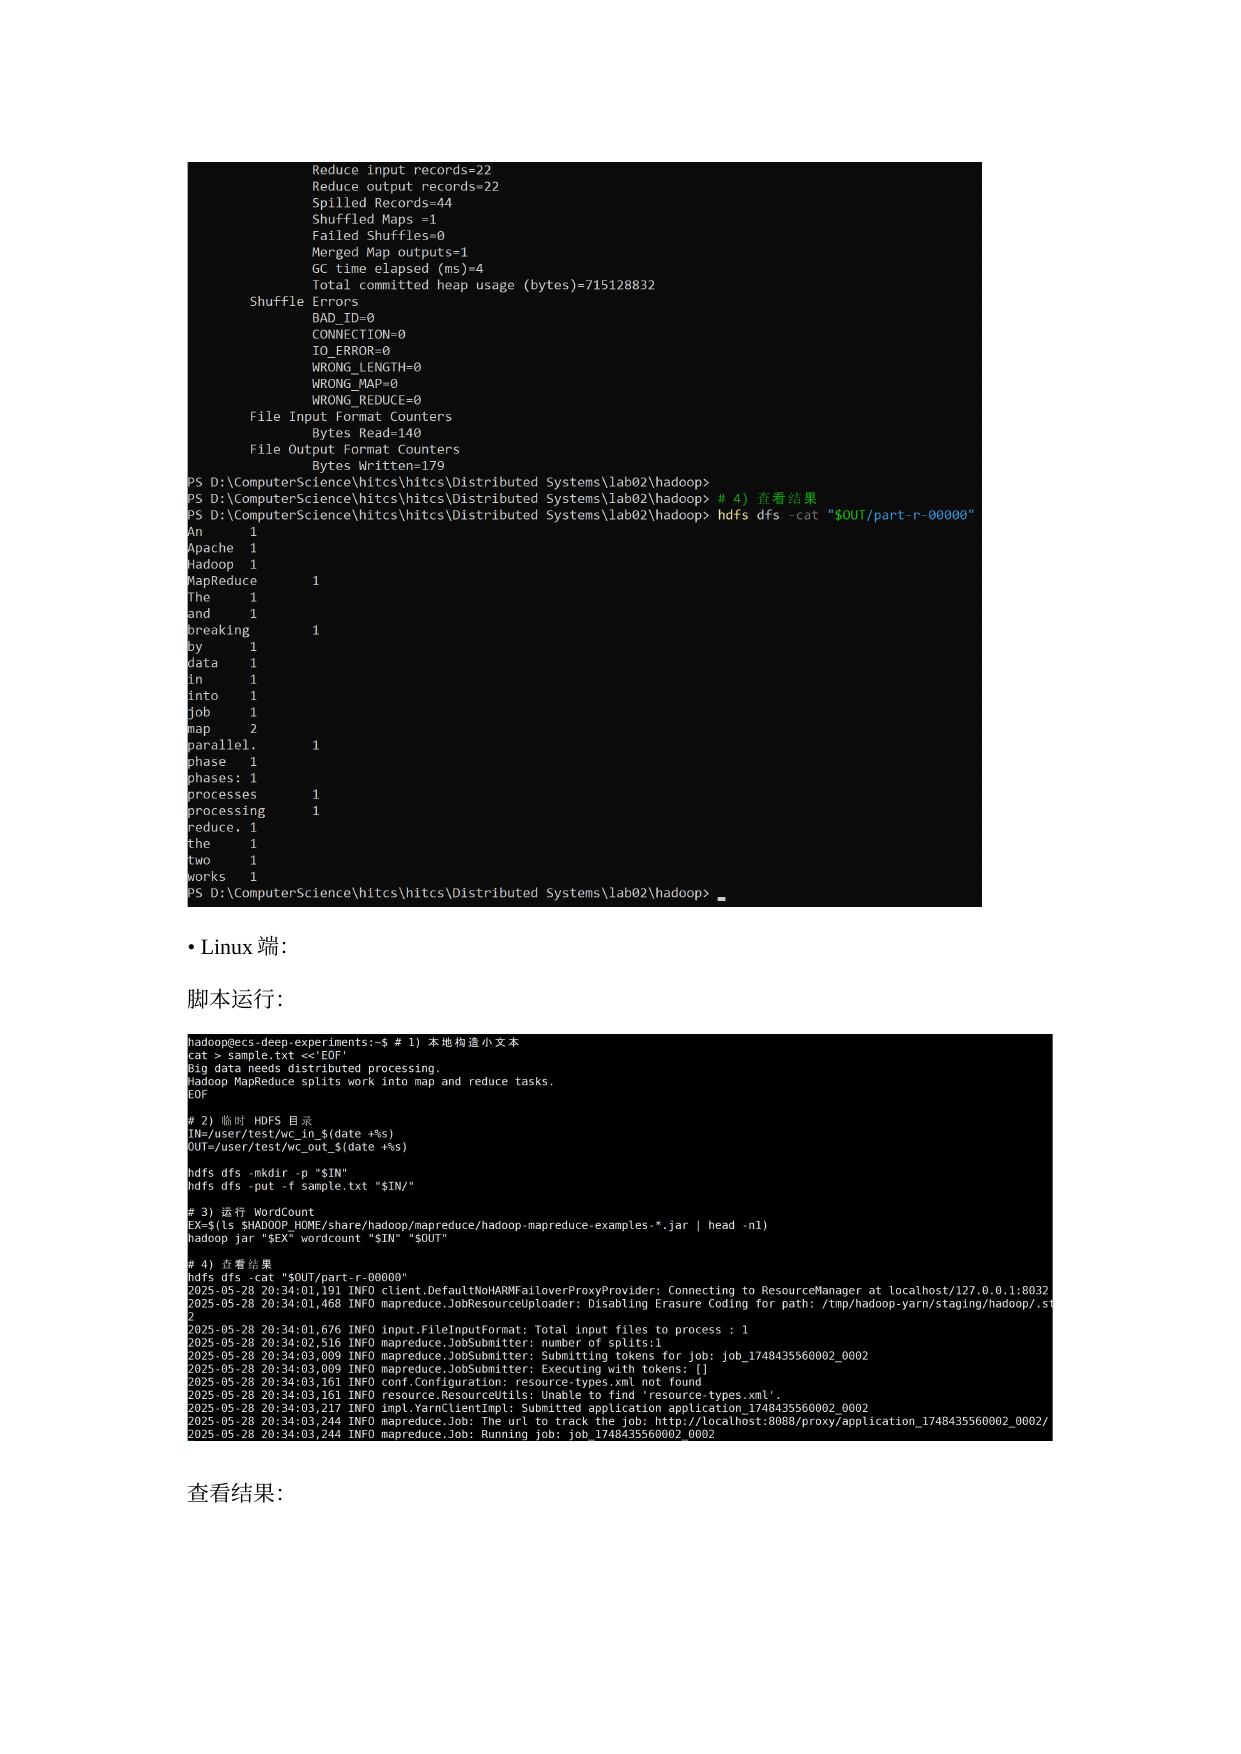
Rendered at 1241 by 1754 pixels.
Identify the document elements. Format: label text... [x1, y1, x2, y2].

text 脚本运行： [187, 981, 1053, 1014]
picture [187, 162, 982, 907]
text 查看结果： [187, 1476, 1053, 1508]
picture [187, 1034, 1053, 1441]
text • Linux端： [187, 929, 1053, 961]
